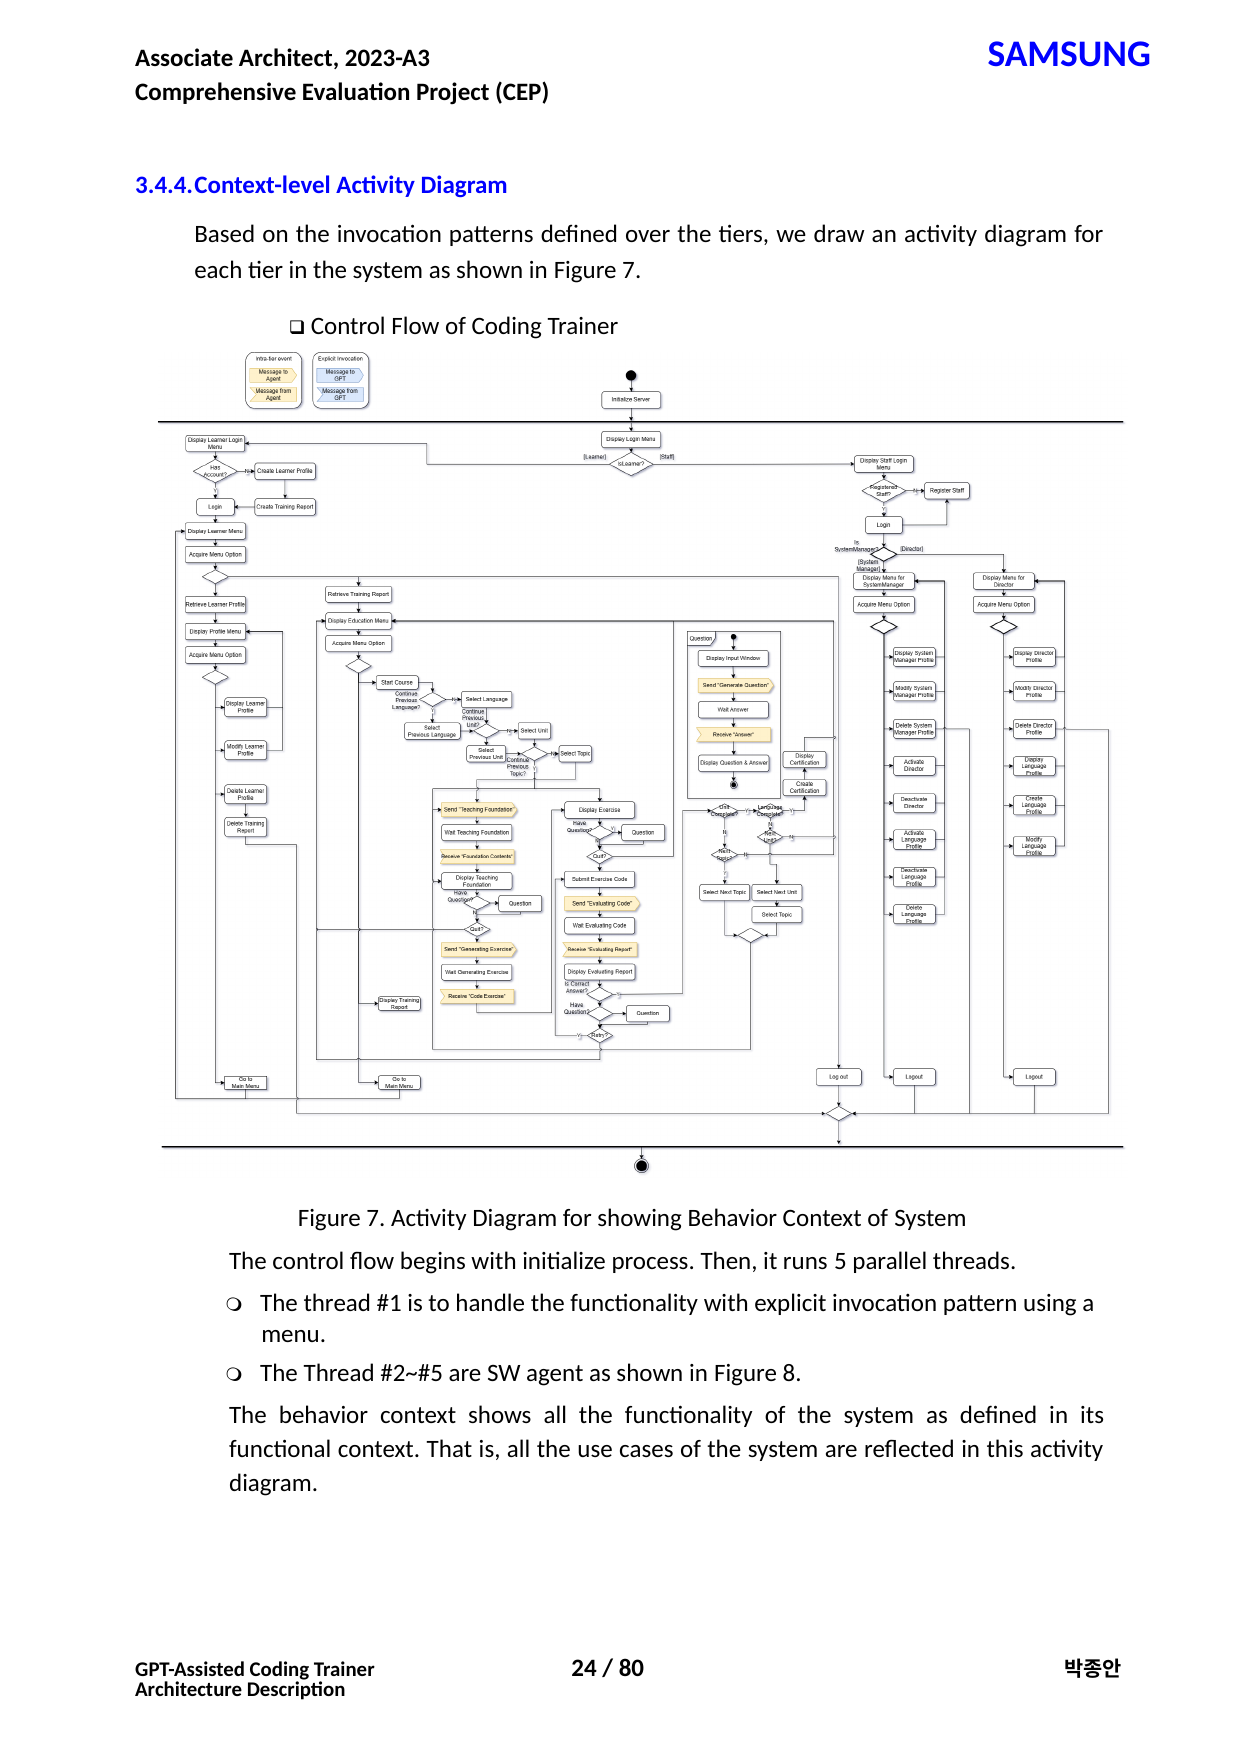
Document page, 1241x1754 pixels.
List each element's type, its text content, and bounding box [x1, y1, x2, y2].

subtitle Context-level Activity Diagram [135, 169, 986, 199]
title Figure . Activity Diagram for showing Behavior Context of System [135, 1202, 1105, 1233]
text Based on the invocation patterns defined over the tiers, we draw an activity diagram for each tier in the system as shown in Figure 7. [194, 218, 1105, 285]
picture [157, 352, 1129, 1178]
text The control flow begins with initialize process. Then, it runs 5 parallel threads. [229, 1245, 1105, 1276]
text The Thread #2~#5 are SW agent as shown in Figure 8. [225, 1357, 1105, 1387]
text The behavior context shows all the functionality of the system as defined in its functional context. That is, all the use cases of the system are reflected in this activity diagram. [229, 1400, 1105, 1497]
text The thread #1 is to handle the functionality with explicit invocation pattern using a menu. [225, 1287, 1105, 1348]
text Control Flow of Coding Trainer [229, 310, 1105, 340]
